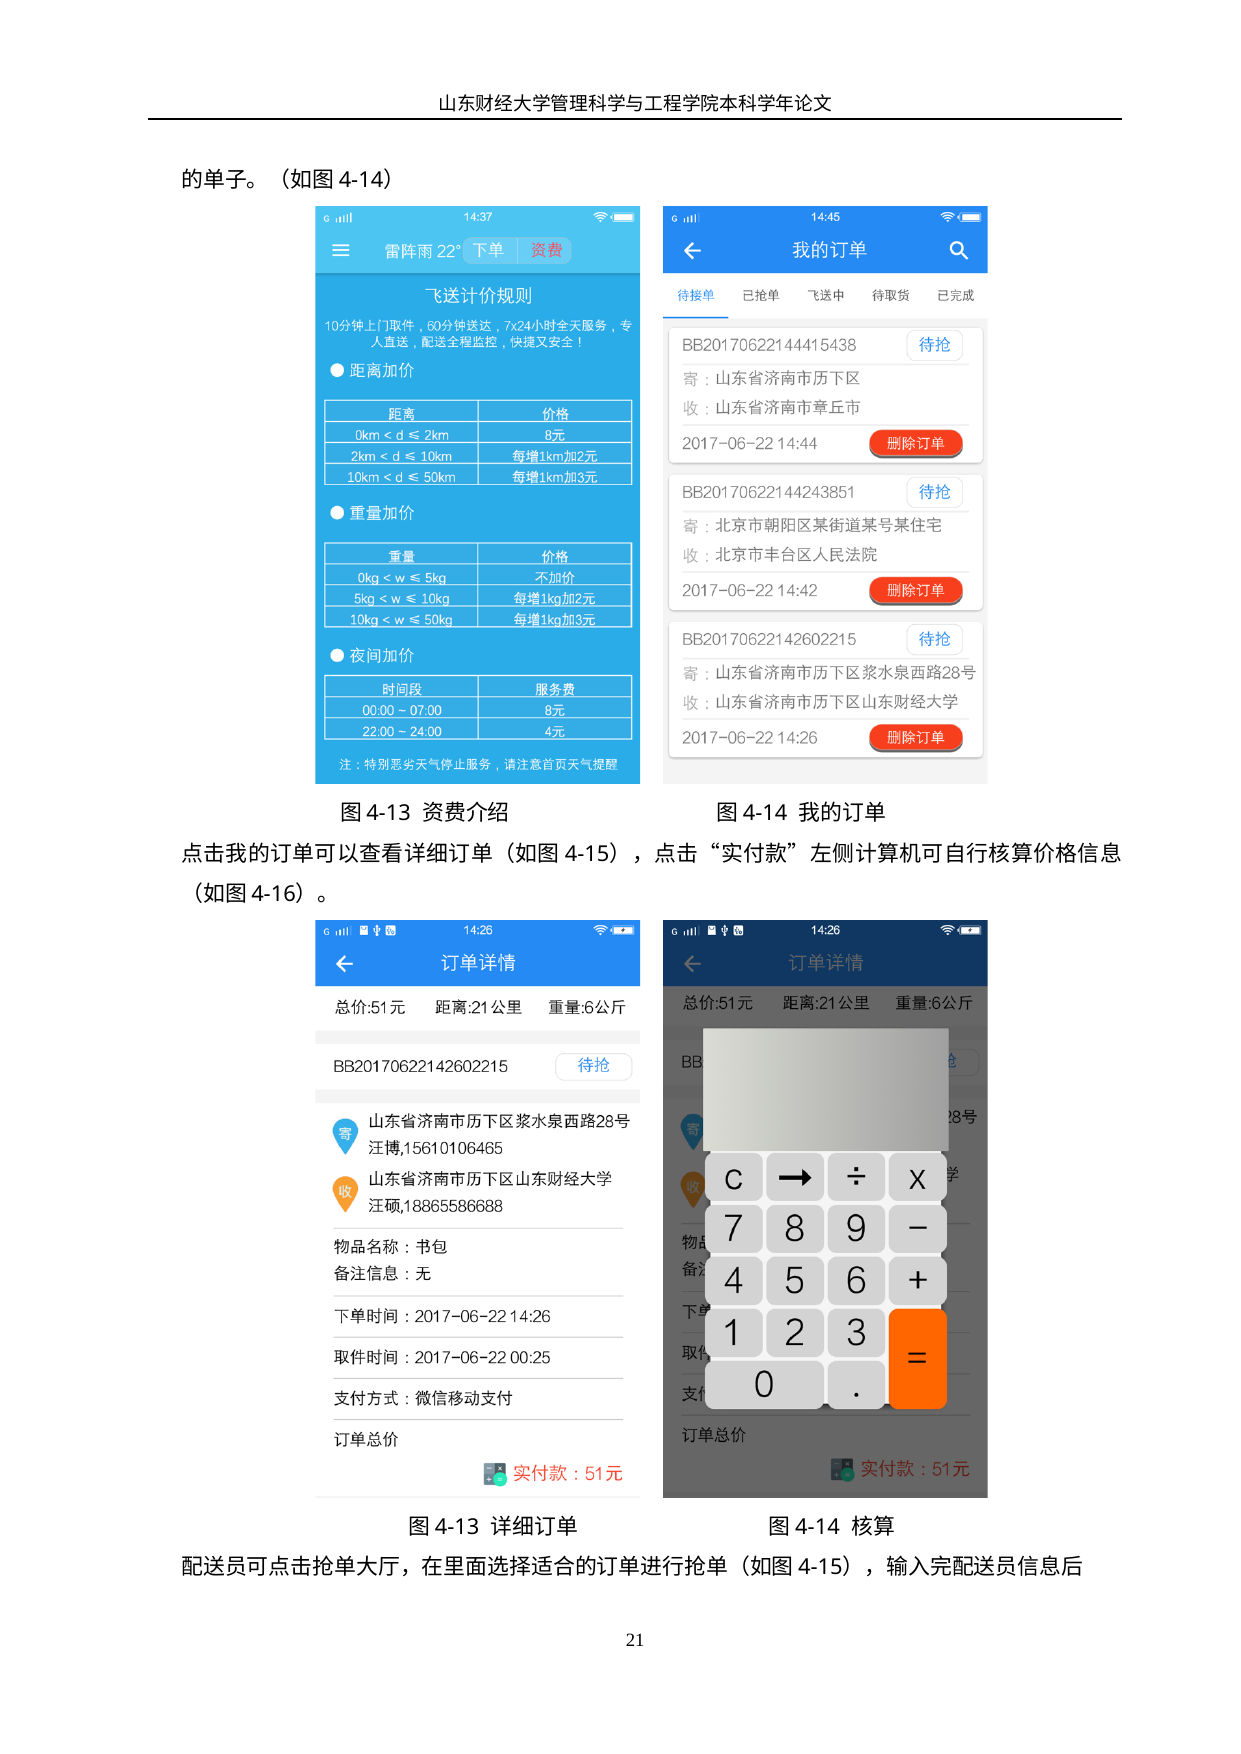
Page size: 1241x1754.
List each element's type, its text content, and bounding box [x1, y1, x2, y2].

picture [315, 920, 641, 1498]
text 点击我的订单可以查看详细订单（如图4-15），点击“实付款”左侧计算机可自行核算价格信息（如图4-16）。 [181, 835, 1122, 908]
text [181, 1549, 1122, 1582]
picture [663, 920, 988, 1498]
picture [315, 206, 641, 784]
picture [663, 206, 988, 784]
text 图4-13 资费介绍 图4-14 我的订单 [181, 795, 1122, 827]
text 图4-13 详细订单 图4-14 核算 [181, 1509, 1122, 1541]
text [181, 162, 1122, 194]
